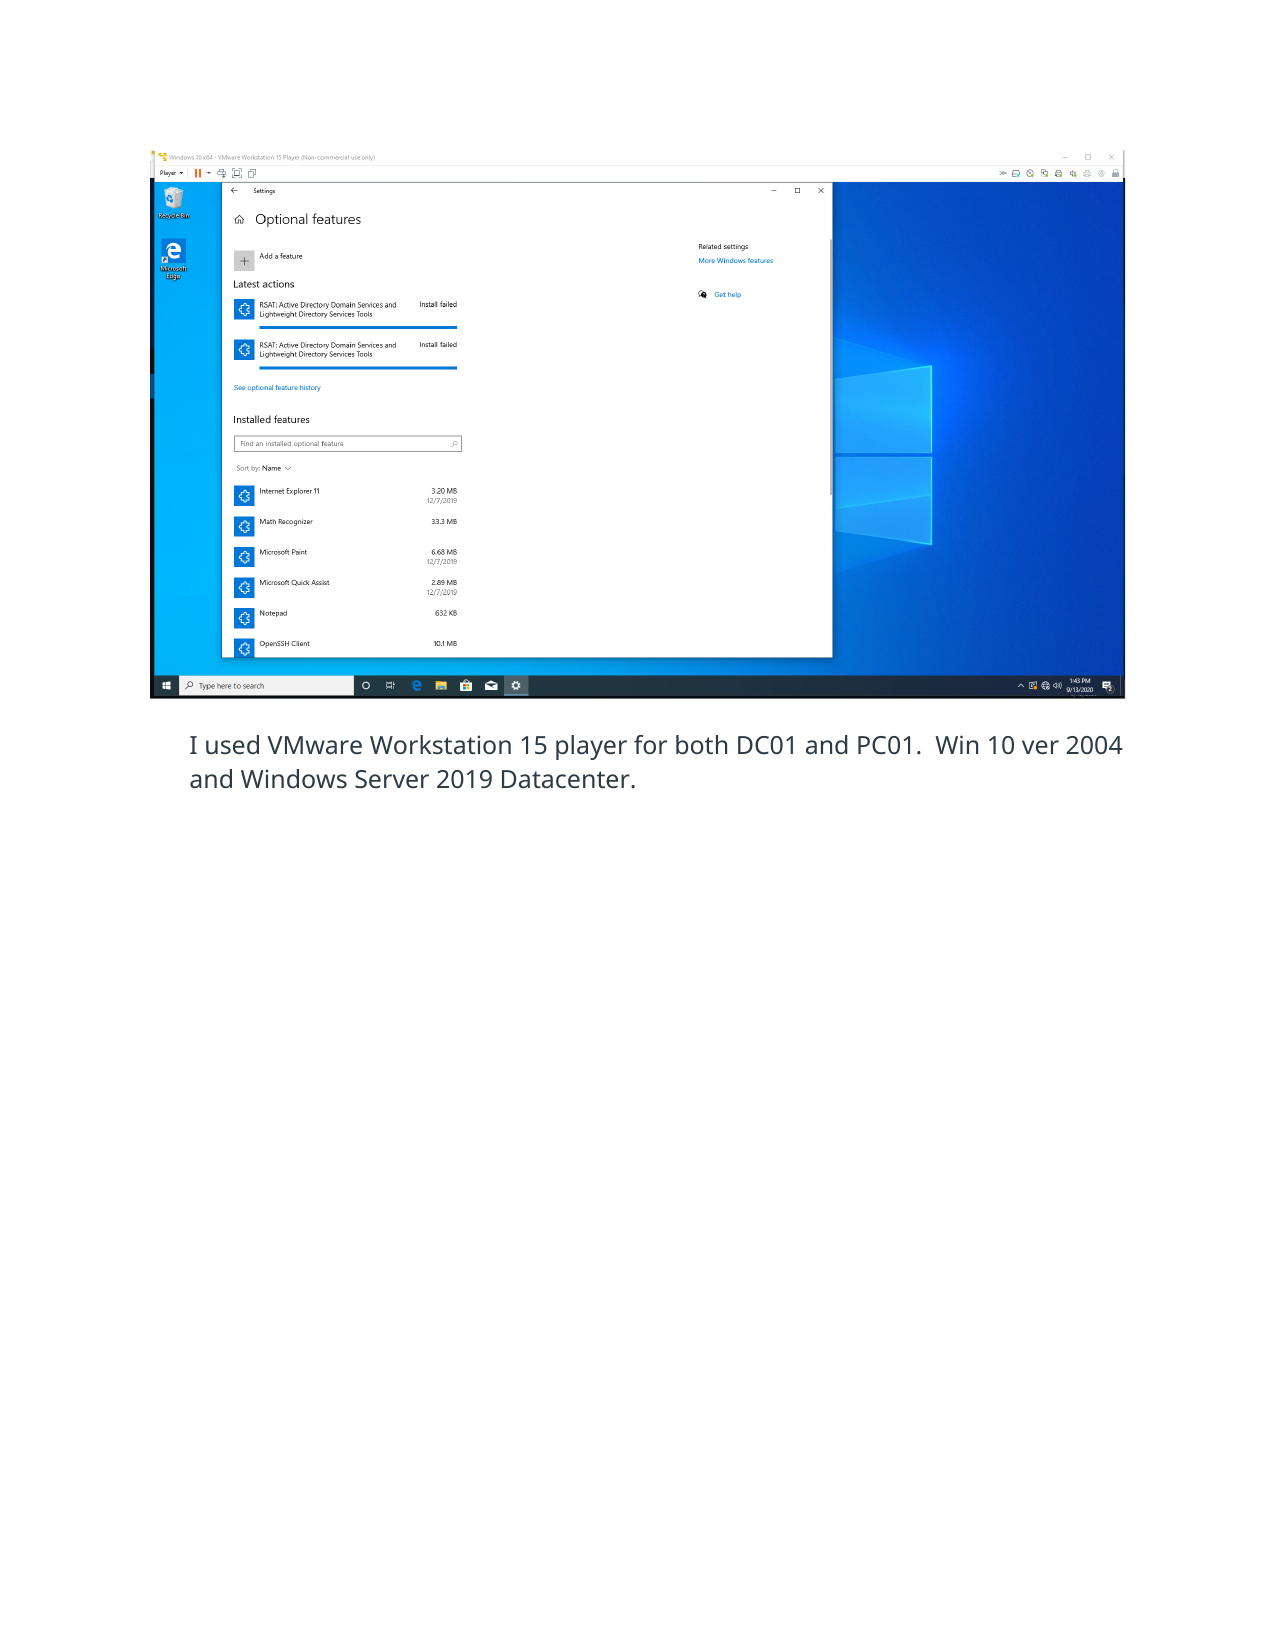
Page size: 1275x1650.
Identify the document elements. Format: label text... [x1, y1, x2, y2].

text I used VMware Workstation 15 player for both DC01 and PC01. Win 10 ver 2004 and Windows Server 2019 Datacenter. [189, 728, 1125, 796]
picture [150, 150, 1125, 699]
